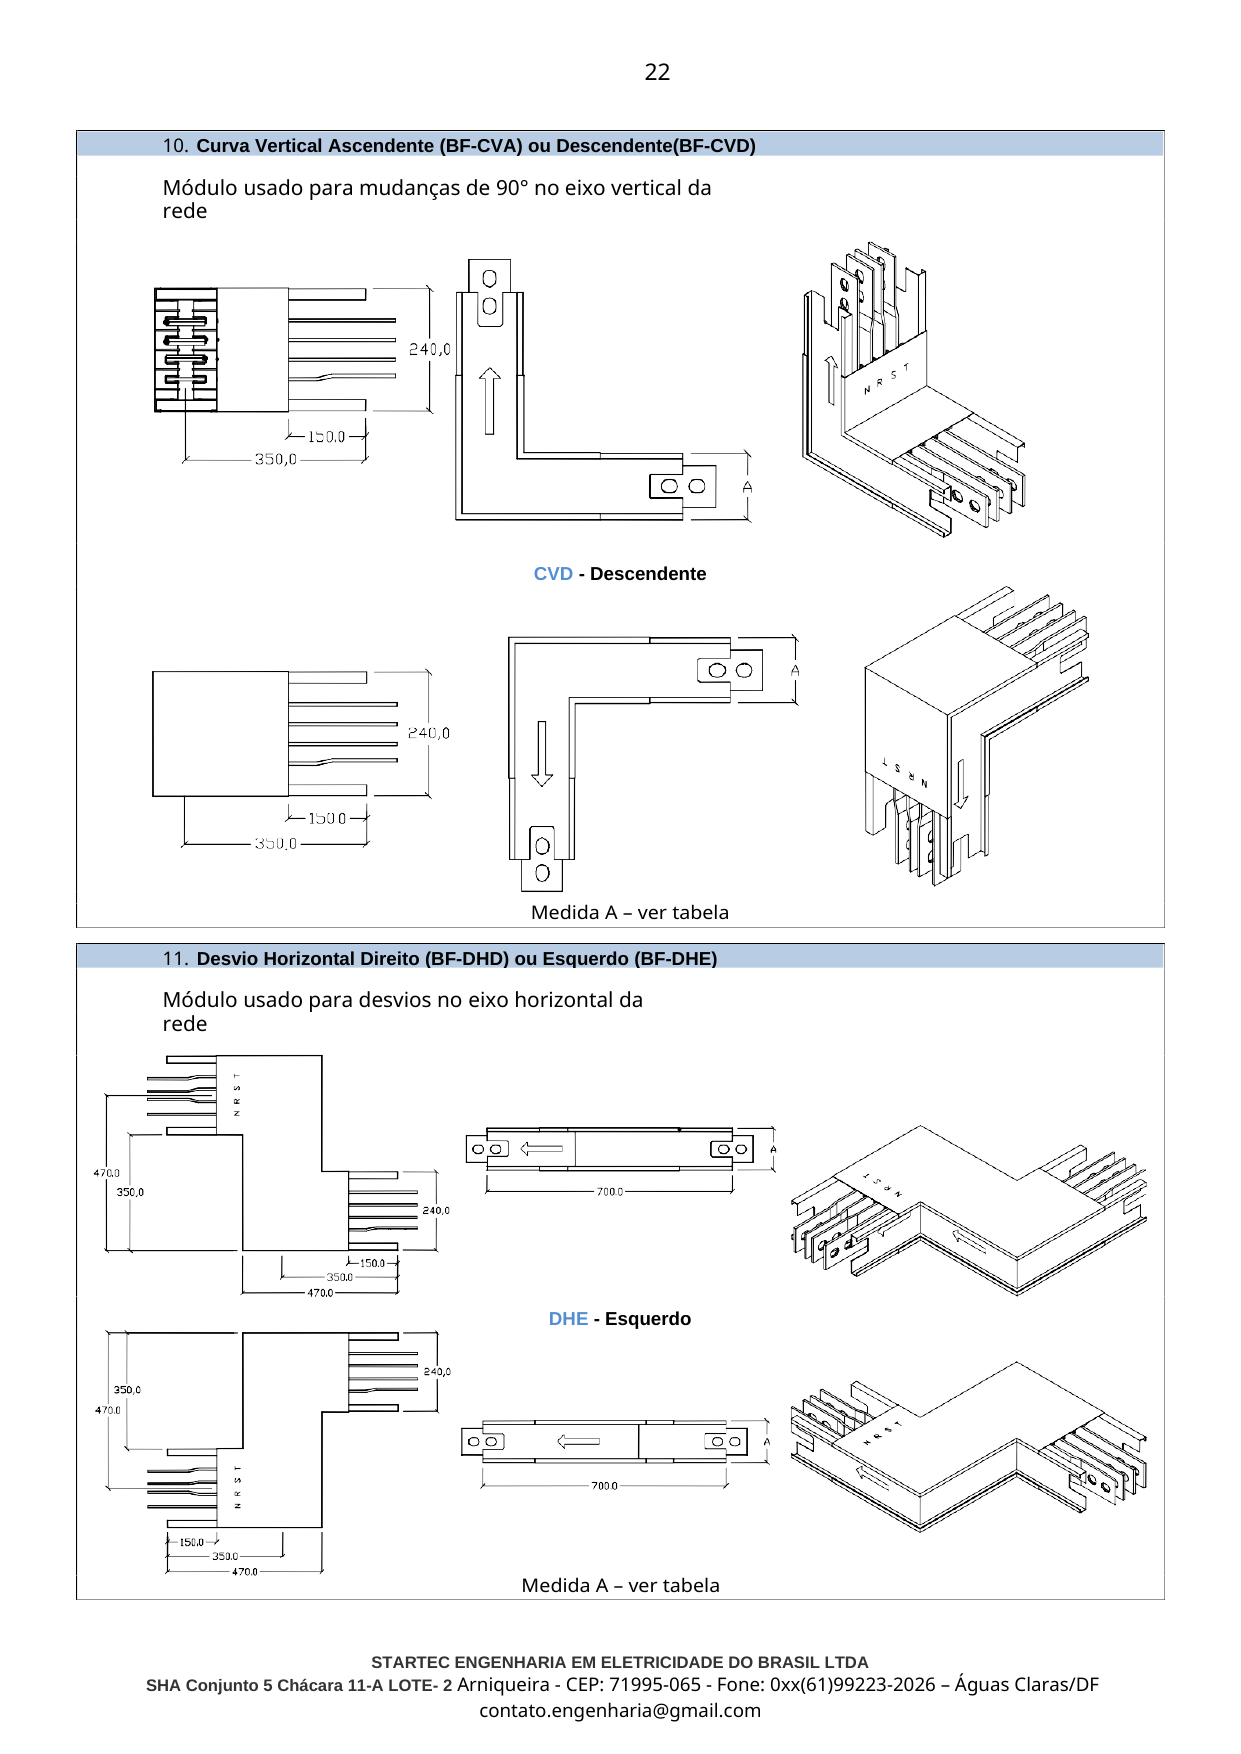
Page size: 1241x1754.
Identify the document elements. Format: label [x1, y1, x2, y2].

picture [76, 943, 1165, 1600]
picture [76, 130, 1165, 928]
